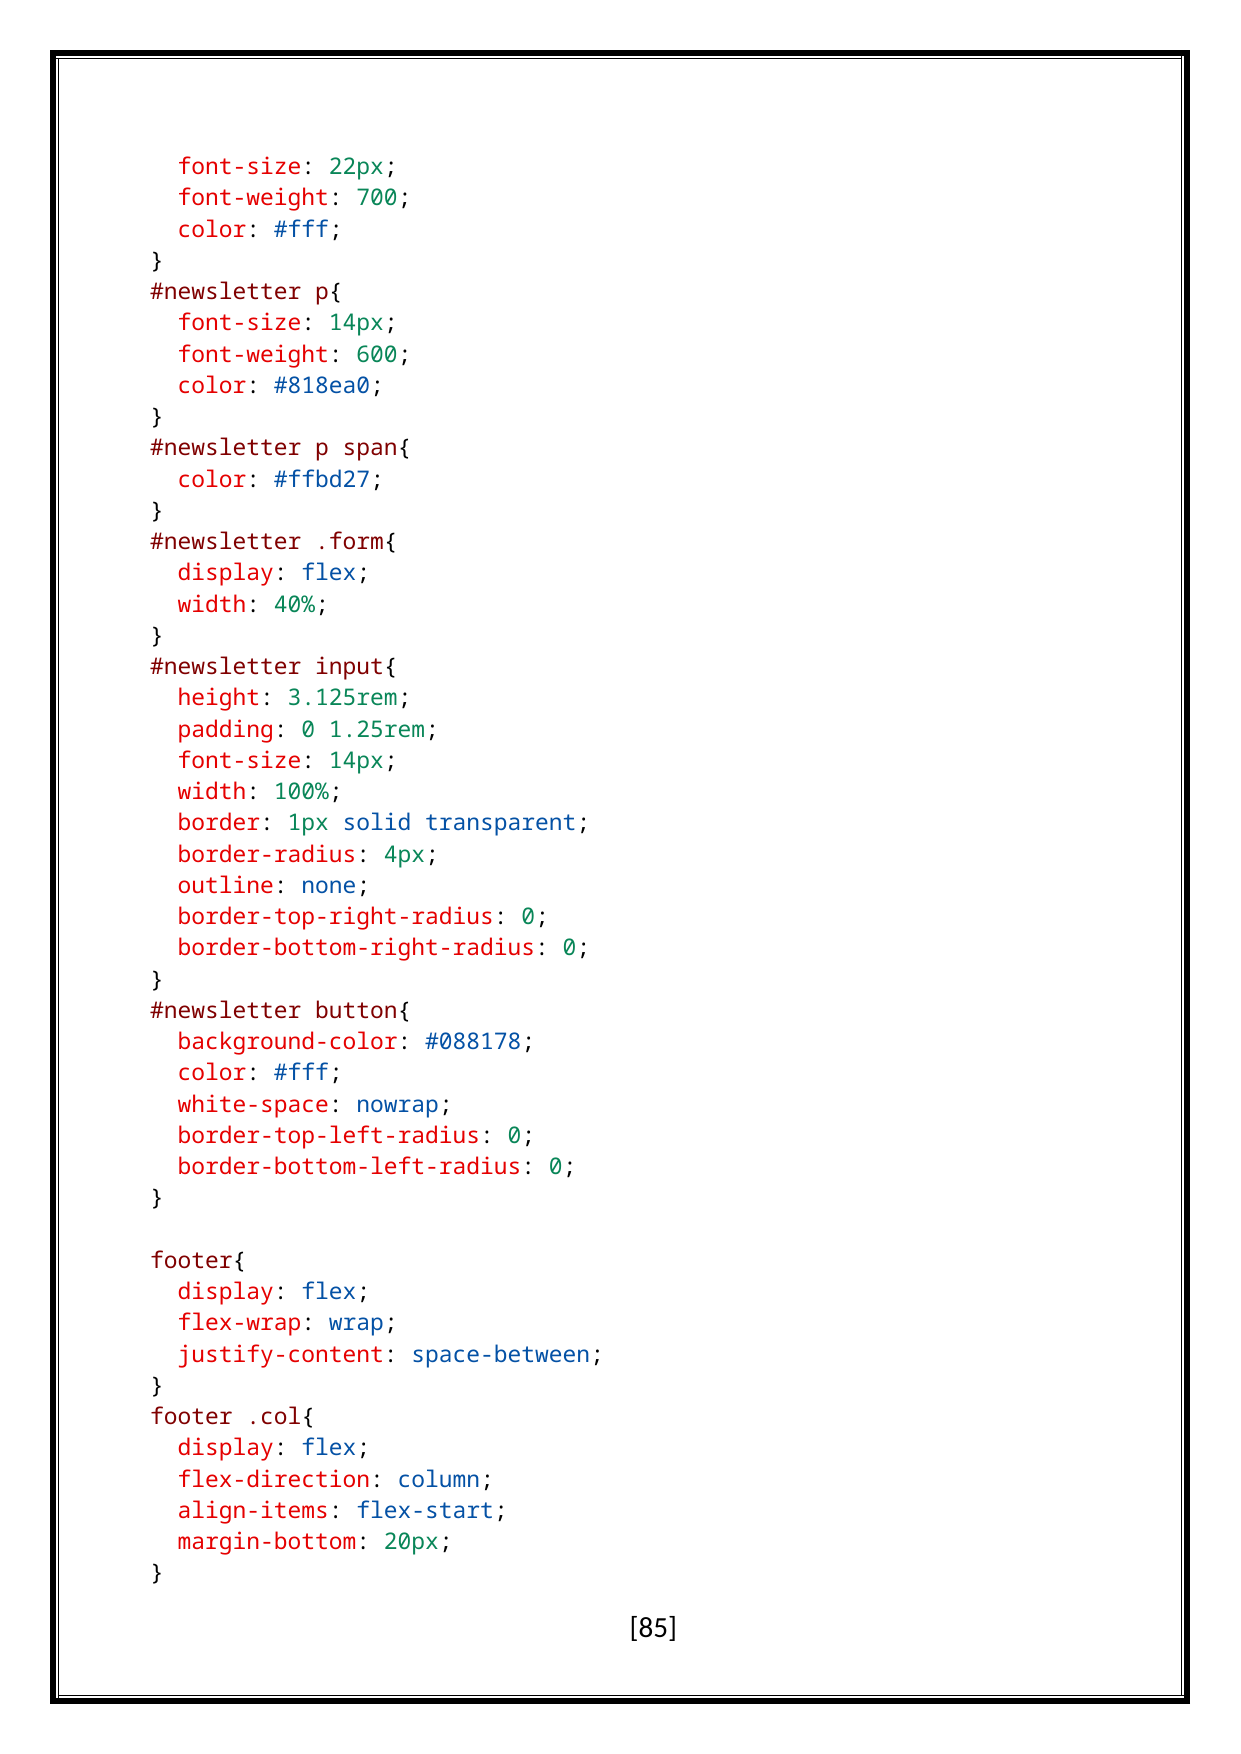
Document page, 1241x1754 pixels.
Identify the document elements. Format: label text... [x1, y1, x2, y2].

text background-color: #088178; [150, 1025, 1090, 1056]
text } [150, 962, 1090, 994]
text display: flex; [150, 556, 1090, 587]
text #newsletter input{ [150, 650, 1090, 681]
text align-items: flex-start; [150, 1494, 1090, 1525]
text #newsletter p span{ [150, 431, 1090, 462]
text flex-direction: column; [150, 1462, 1090, 1494]
text padding: 0 1.25rem; [150, 712, 1090, 744]
text flex-wrap: wrap; [150, 1306, 1090, 1337]
text } [150, 1556, 1090, 1587]
text footer{ [150, 1244, 1090, 1275]
text font-weight: 700; [150, 181, 1090, 212]
text #newsletter .form{ [150, 525, 1090, 556]
text } [150, 1181, 1090, 1212]
text display: flex; [150, 1275, 1090, 1306]
text } [150, 1369, 1090, 1400]
text justify-content: space-between; [150, 1337, 1090, 1369]
text color: #fff; [150, 212, 1090, 244]
text width: 40%; [150, 587, 1090, 619]
text } [150, 400, 1090, 431]
text margin-bottom: 20px; [150, 1525, 1090, 1556]
text border-bottom-left-radius: 0; [150, 1150, 1090, 1181]
text color: #fff; [150, 1056, 1090, 1087]
text border-top-left-radius: 0; [150, 1119, 1090, 1150]
text height: 3.125rem; [150, 681, 1090, 712]
text font-size: 14px; [150, 306, 1090, 337]
text } [150, 494, 1090, 525]
text } [150, 619, 1090, 650]
text white-space: nowrap; [150, 1087, 1090, 1119]
text border: 1px solid transparent; [150, 806, 1090, 837]
text border-top-right-radius: 0; [150, 900, 1090, 931]
text border-bottom-right-radius: 0; [150, 931, 1090, 962]
text display: flex; [150, 1431, 1090, 1462]
text width: 100%; [150, 775, 1090, 806]
text footer .col{ [150, 1400, 1090, 1431]
text #newsletter button{ [150, 994, 1090, 1025]
text border-radius: 4px; [150, 837, 1090, 869]
text color: #818ea0; [150, 369, 1090, 400]
text font-size: 14px; [150, 744, 1090, 775]
text font-size: 22px; [150, 150, 1090, 181]
text } [150, 244, 1090, 275]
text color: #ffbd27; [150, 462, 1090, 494]
text outline: none; [150, 869, 1090, 900]
text font-weight: 600; [150, 337, 1090, 369]
text #newsletter p{ [150, 275, 1090, 306]
